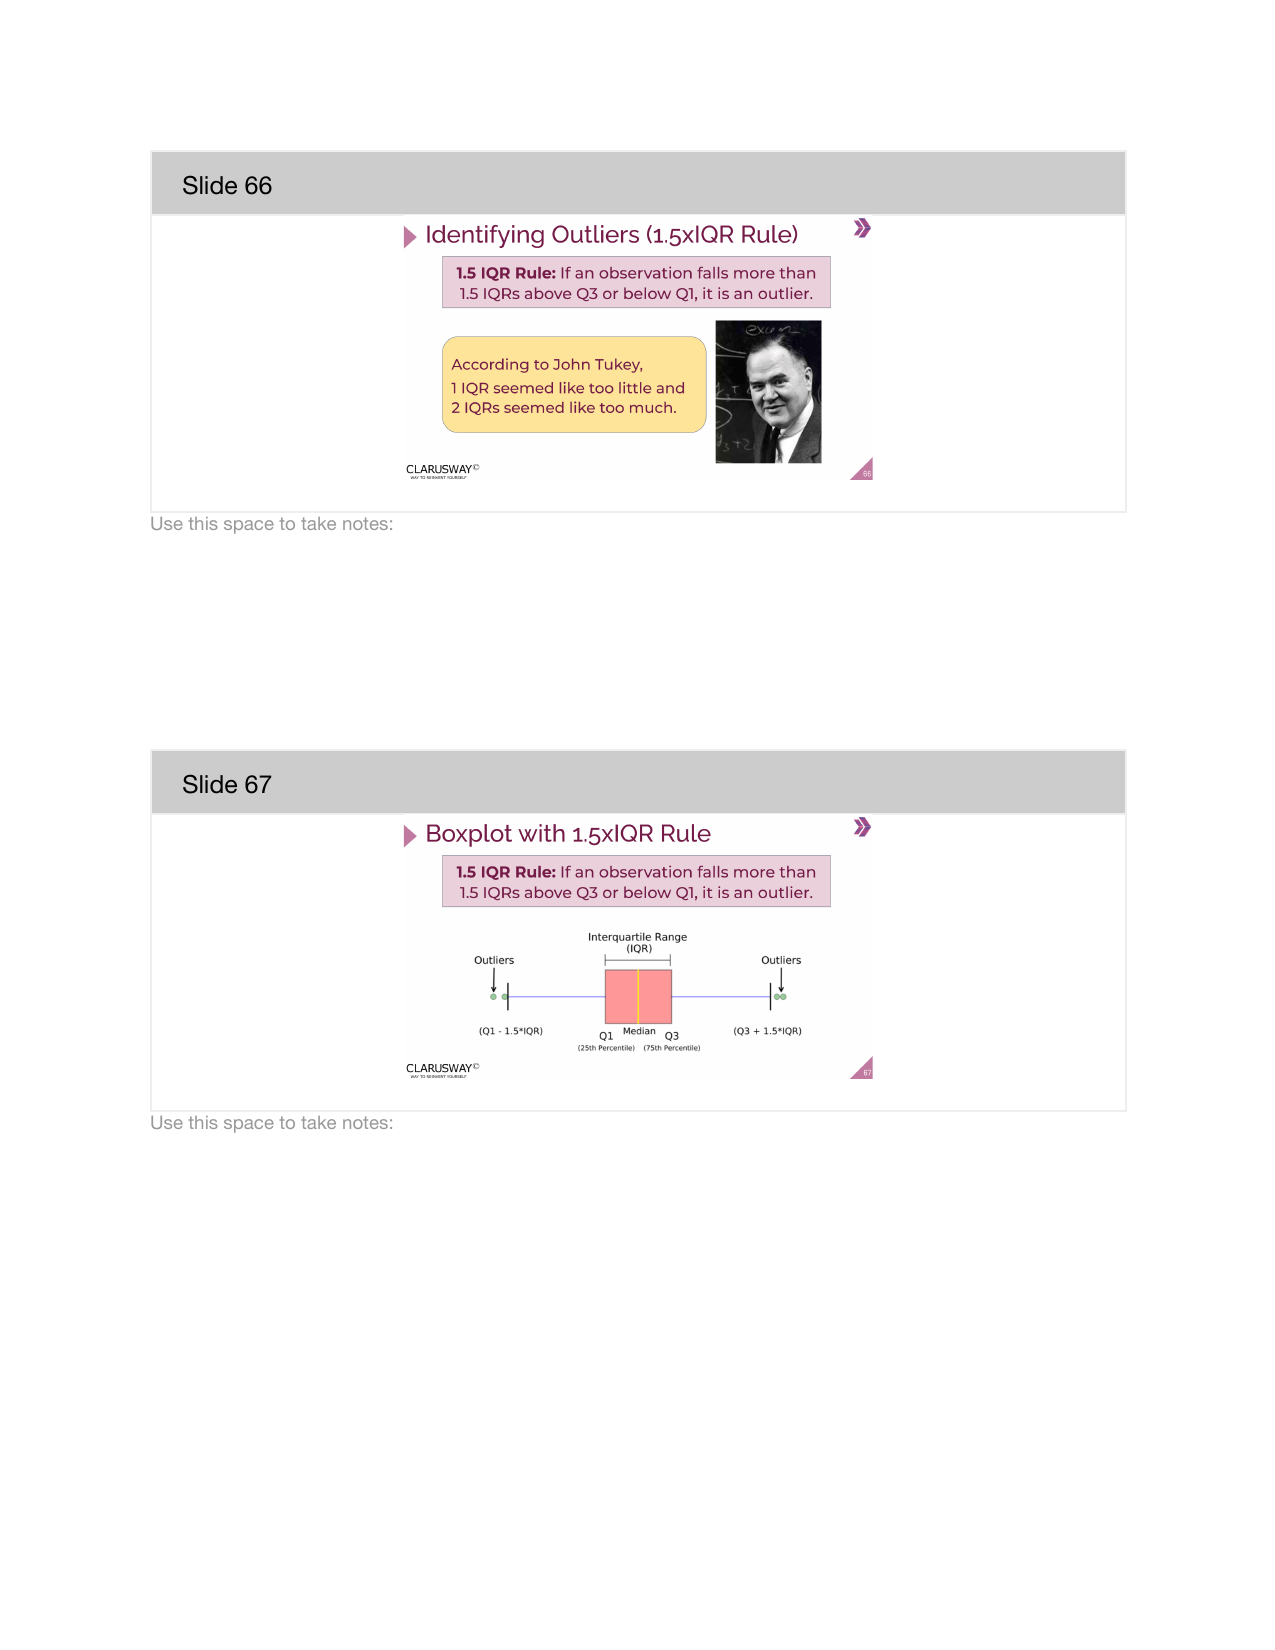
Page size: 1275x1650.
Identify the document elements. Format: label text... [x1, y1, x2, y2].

table_header Slide 67 [152, 751, 1125, 813]
table_cell [152, 815, 1125, 1110]
picture [403, 814, 873, 1079]
table_header Slide 66 [152, 152, 1125, 214]
text Use this space to take notes: [150, 1112, 1125, 1135]
picture [403, 215, 873, 480]
text Use this space to take notes: [150, 513, 1125, 536]
table_cell [152, 216, 1125, 511]
